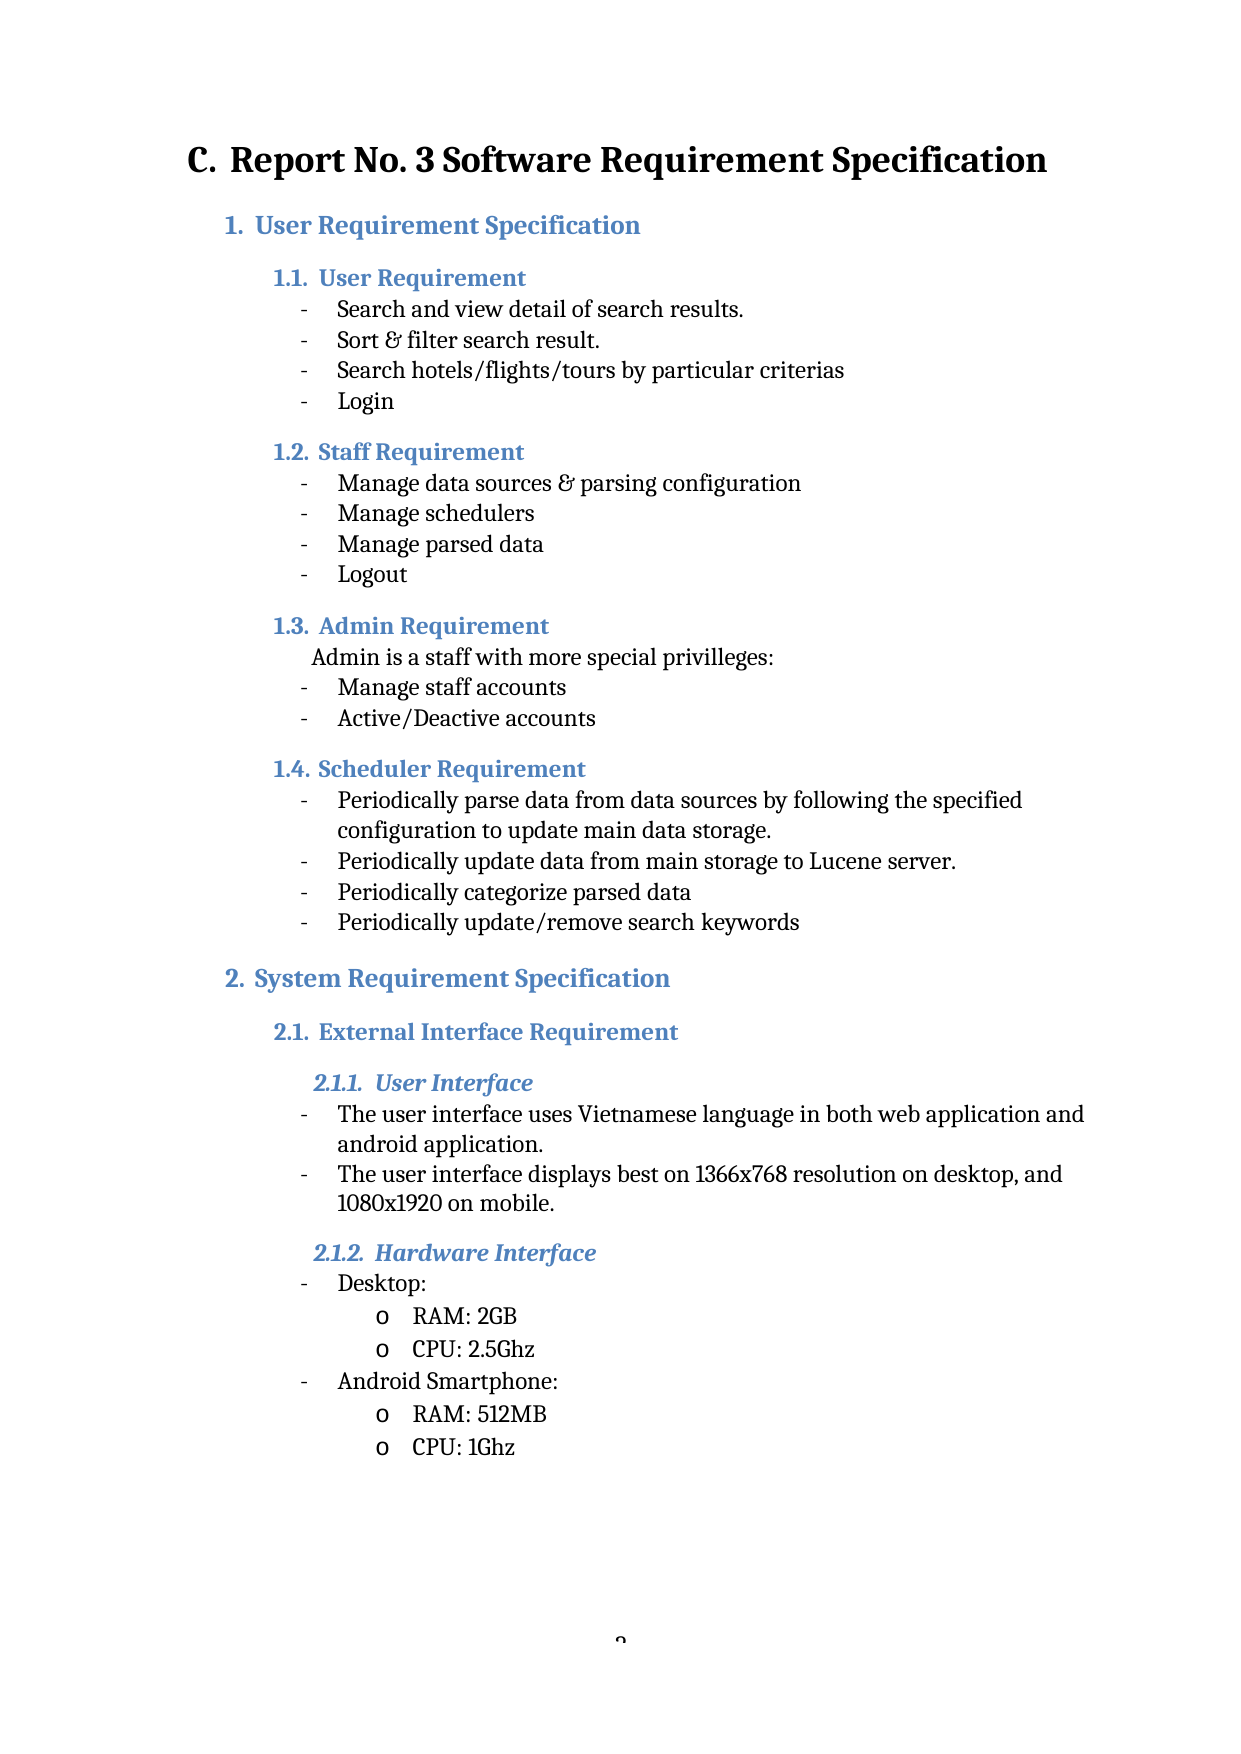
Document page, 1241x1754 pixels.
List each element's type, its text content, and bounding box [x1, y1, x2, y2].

list Manage schedulers [300, 499, 1103, 528]
list Desktop: [300, 1269, 1103, 1298]
subtitle Scheduler Requirement [274, 755, 1103, 783]
list Manage data sources & parsing configuration [300, 469, 1103, 497]
list Search and view detail of search results. [300, 295, 1103, 324]
list Logout [300, 560, 1103, 589]
list Periodically update data from main storage to Lucene server. [300, 846, 1103, 876]
subtitle Hardware Interface [313, 1238, 1103, 1267]
list Periodically parse data from data sources by following the specified configuration to update main data storage. [300, 786, 1091, 845]
list Manage parsed data [300, 530, 1103, 559]
text Admin is a staff with more special privilleges: [311, 642, 1035, 671]
subtitle User Interface [313, 1069, 1103, 1098]
list Login [300, 387, 1103, 415]
list RAM: 512MB [375, 1400, 1103, 1430]
list Sort & filter search result. [300, 326, 1103, 354]
list Active/Deactive accounts [300, 703, 1103, 732]
subtitle Staff Requirement [274, 438, 1103, 466]
subtitle System Requirement Specification [225, 963, 1103, 994]
list CPU: 1Ghz [375, 1433, 1103, 1463]
list Search hotels/flights/tours by particular criterias [300, 356, 1103, 385]
subtitle User Requirement Specification [225, 210, 1103, 241]
list Manage staff accounts [300, 673, 1103, 702]
list CPU: 2.5Ghz [375, 1334, 1103, 1364]
subtitle External Interface Requirement [274, 1018, 1103, 1047]
list Periodically categorize parsed data [300, 877, 1103, 906]
list The user interface displays best on 1366x768 resolution on desktop, and 1080x1920 on mobile. [300, 1160, 1091, 1218]
list Periodically update/remove search keywords [300, 908, 1103, 937]
list RAM: 2GB [375, 1302, 1103, 1332]
subtitle User Requirement [274, 264, 1103, 293]
list Android Smartphone: [300, 1367, 1103, 1396]
subtitle Admin Requirement [274, 612, 1103, 640]
list Report No. 3 Software Requirement Specification [187, 138, 1103, 182]
list The user interface uses Vietnamese language in both web application and android application. [300, 1099, 1090, 1159]
